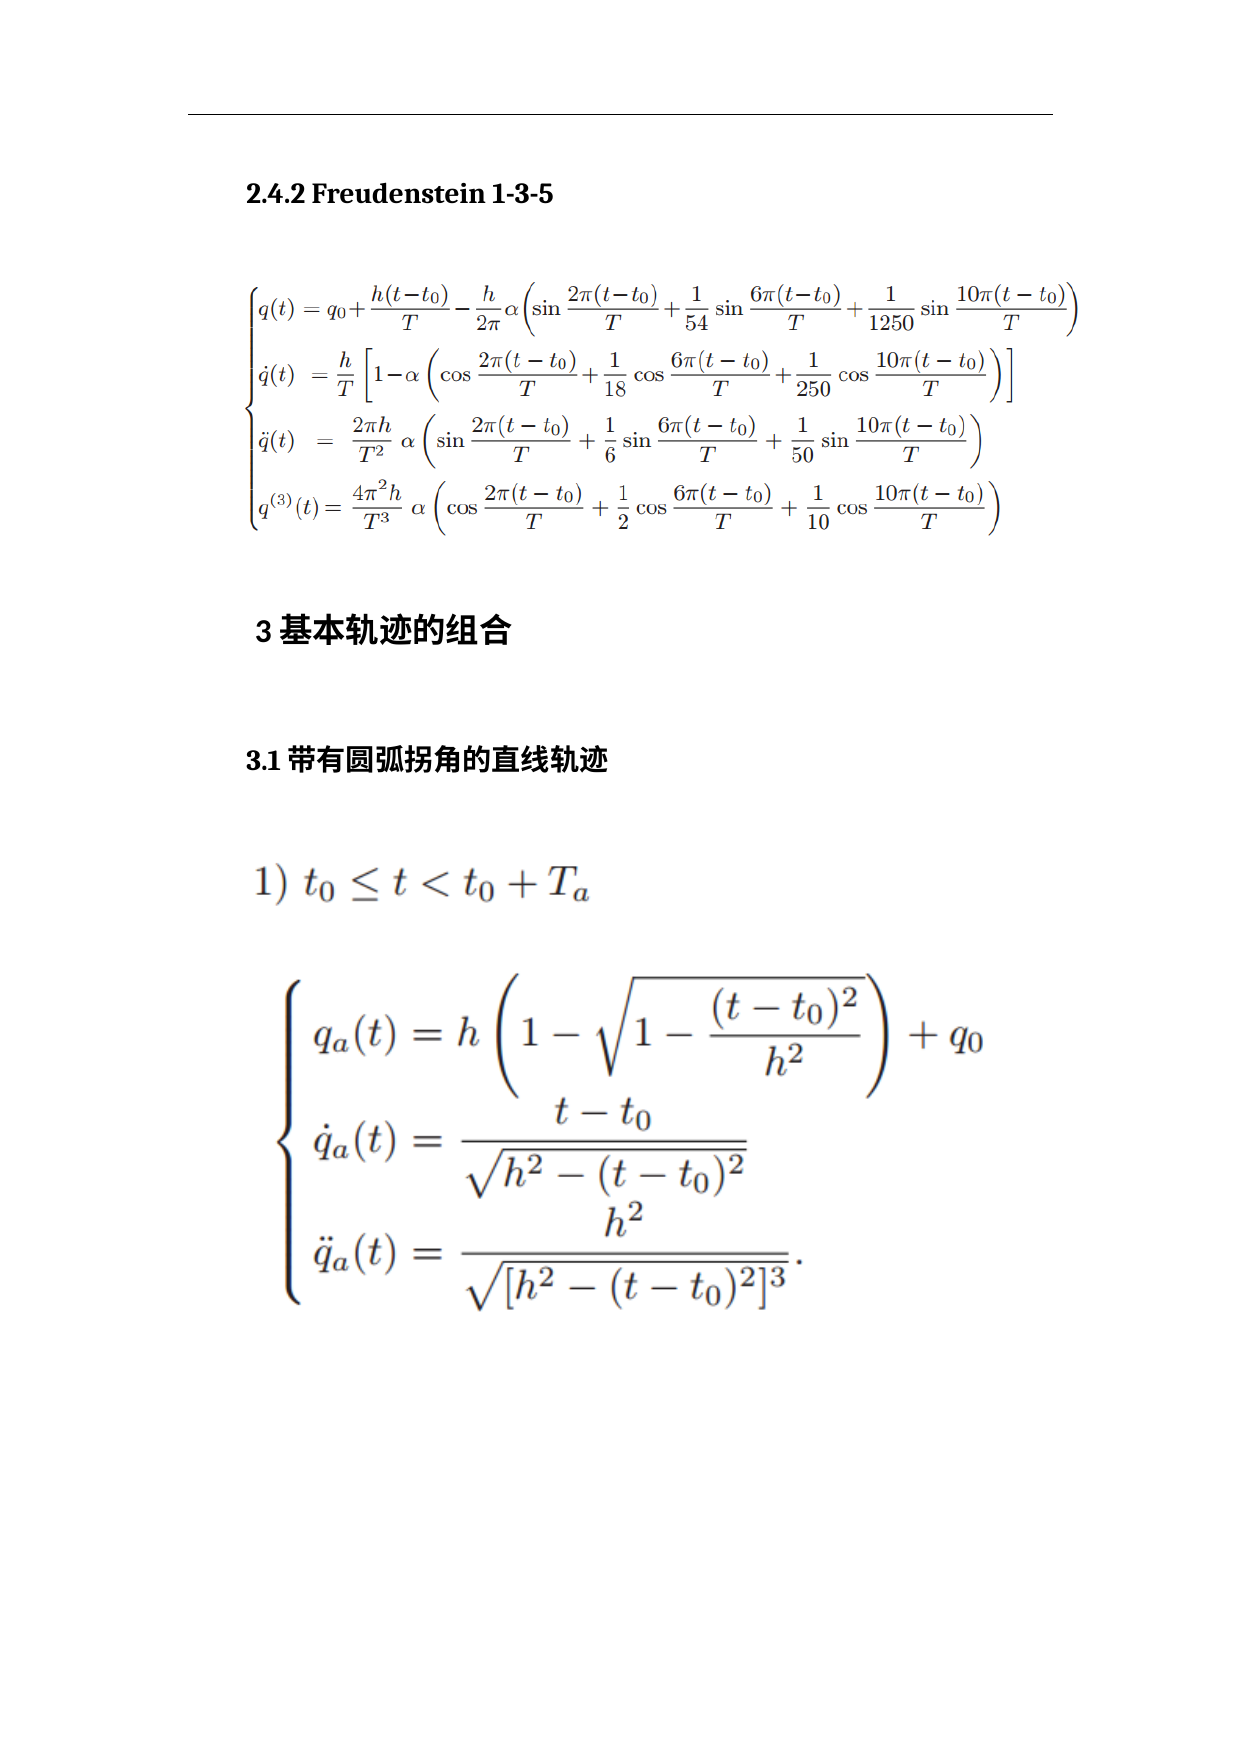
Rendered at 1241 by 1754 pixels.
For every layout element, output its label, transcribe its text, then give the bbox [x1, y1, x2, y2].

subtitle 3.1 带有圆弧拐角的直线轨迹 [187, 725, 1053, 790]
picture [237, 941, 1008, 1338]
picture [237, 276, 1103, 554]
picture [237, 843, 611, 917]
subtitle 2.4.2 Freudenstein 1-3-5 [187, 162, 1053, 227]
subtitle 3 基本轨迹的组合 [187, 596, 1053, 661]
